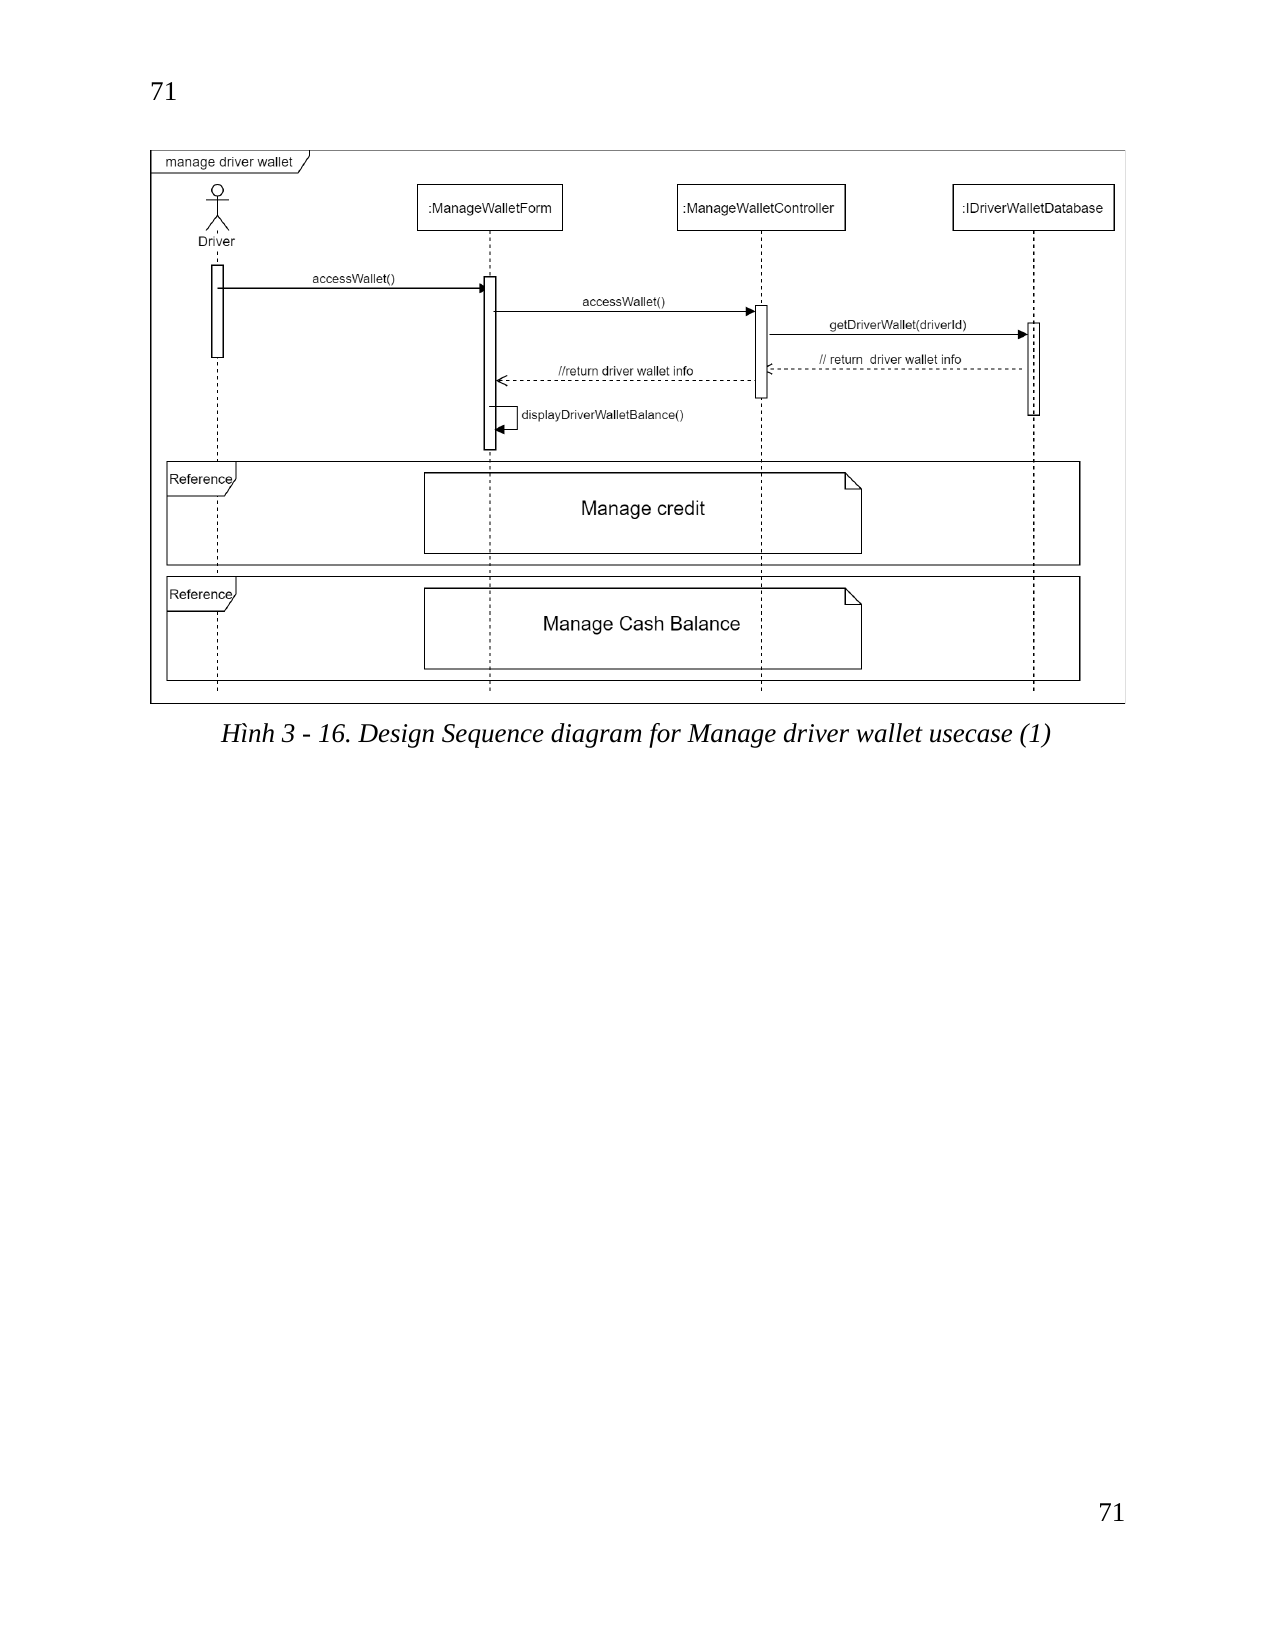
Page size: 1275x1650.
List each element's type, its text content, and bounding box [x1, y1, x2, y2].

picture [150, 150, 1125, 705]
text Hình 3 - 16. Design Sequence diagram for Manage driver wallet usecase (1) [150, 717, 1125, 748]
